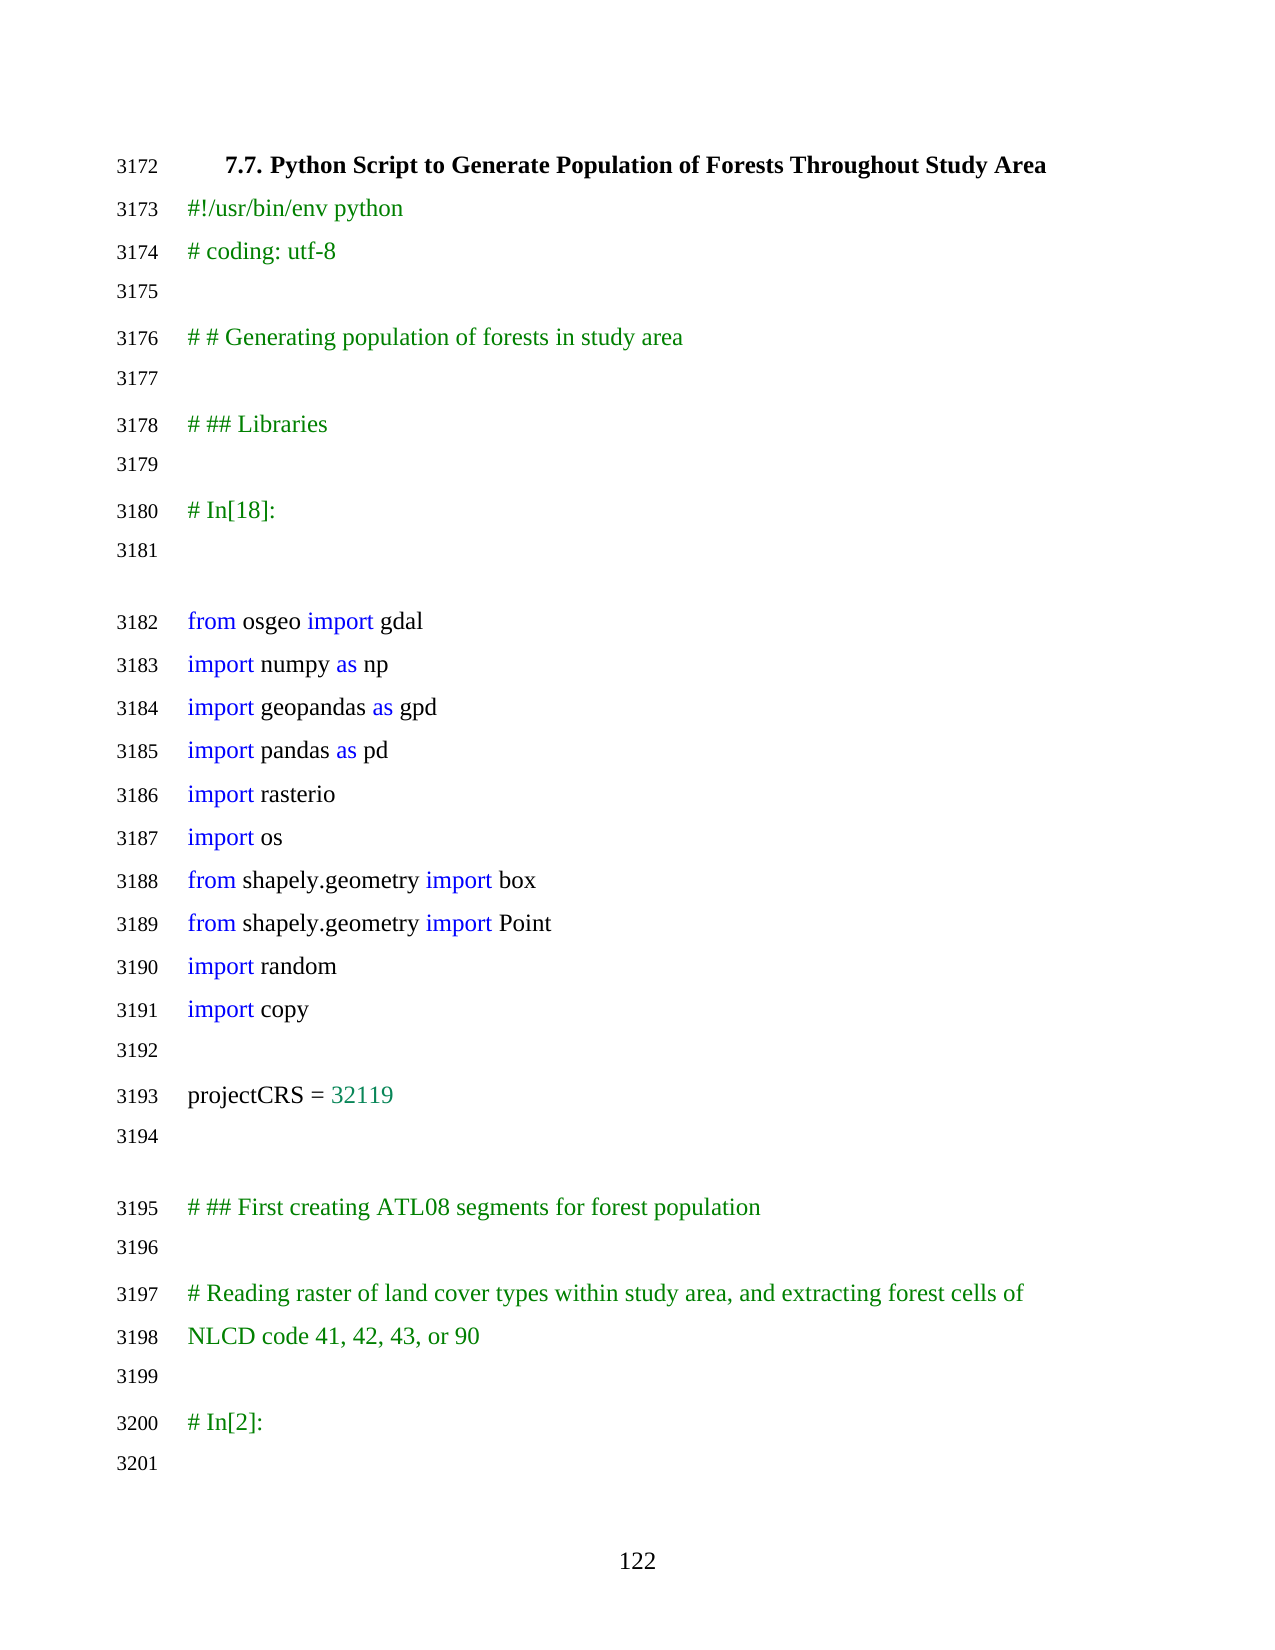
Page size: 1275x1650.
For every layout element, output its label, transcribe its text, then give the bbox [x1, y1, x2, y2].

text # ## Libraries [187, 409, 1087, 437]
text # # Generating population of forests in study area [187, 322, 1087, 351]
text projectCRS = 32119 [187, 1081, 1087, 1109]
list Python Script to Generate Population of Forests Throughout Study Area [225, 150, 1087, 179]
text import pandas as pd [187, 736, 1087, 764]
text # ## First creating ATL08 segments for forest population [187, 1192, 1087, 1221]
text # coding: utf-8 [187, 236, 1087, 265]
text import os [187, 822, 1087, 851]
text import numpy as np [187, 649, 1087, 678]
text # In[18]: [187, 495, 1087, 524]
text import geopandas as gpd [187, 692, 1087, 721]
text from shapely.geometry import Point [187, 908, 1087, 937]
text from shapely.geometry import box [187, 865, 1087, 894]
text import copy [187, 994, 1087, 1023]
text # In[2]: [187, 1407, 1087, 1436]
text import rasterio [187, 779, 1087, 807]
text #!/usr/bin/env python [187, 193, 1087, 222]
text # Reading raster of land cover types within study area, and extracting forest cells of NLCD code 41, 42, 43, or 90 [187, 1278, 1087, 1350]
text from osgeo import gdal [187, 606, 1087, 635]
text import random [187, 951, 1087, 980]
